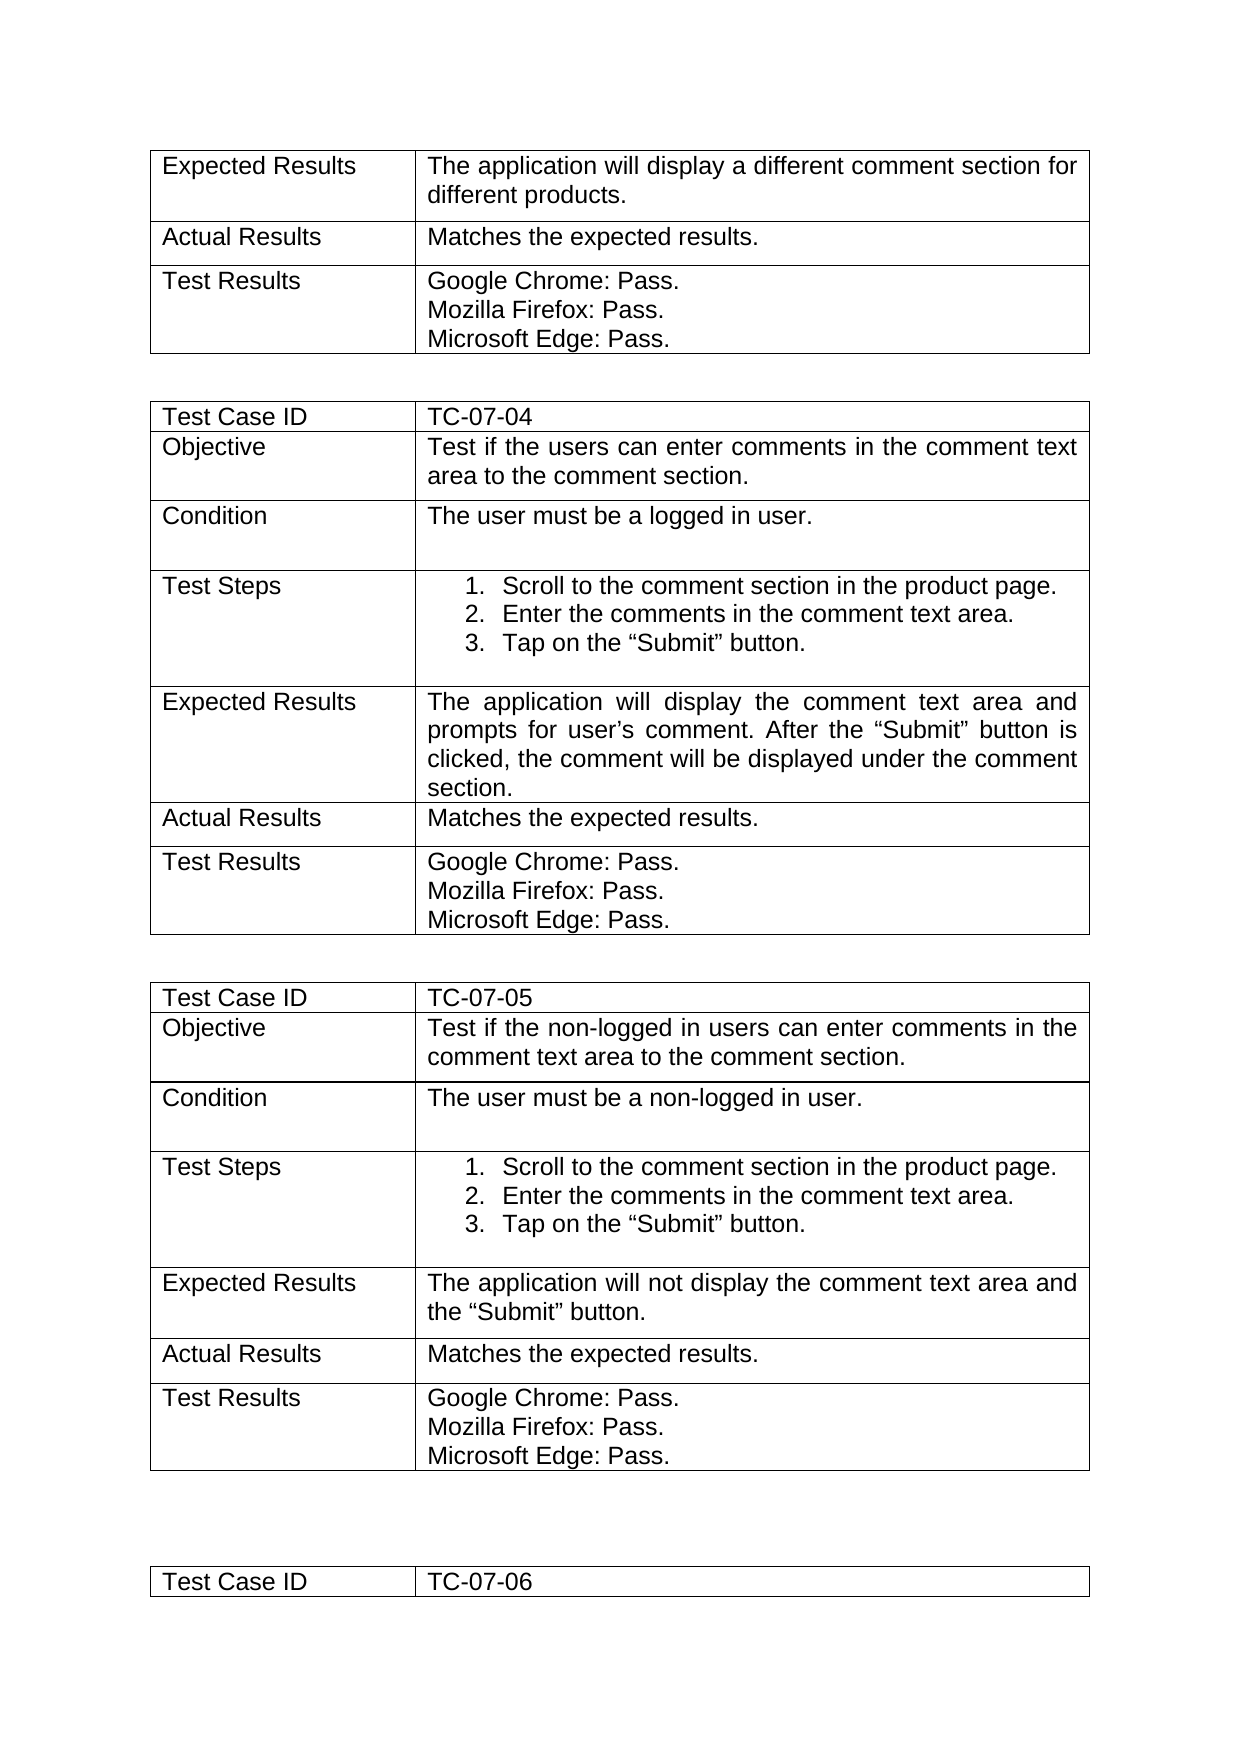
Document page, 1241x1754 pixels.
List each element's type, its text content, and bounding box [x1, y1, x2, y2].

table_cell Matches the expected results. [416, 222, 1089, 265]
table_cell Condition [151, 501, 415, 570]
table_cell Objective [151, 432, 415, 500]
table_cell Actual Results [151, 1339, 415, 1382]
table_cell Matches the expected results. [416, 1339, 1089, 1382]
table_header Test Case ID [151, 1567, 415, 1596]
table_header TC-07-04 [416, 402, 1089, 431]
table_cell Objective [151, 1013, 415, 1081]
table_cell The user must be a non-logged in user. [416, 1083, 1089, 1151]
table_cell Scroll to the comment section in the product page. Enter the comments in the comment text area. Tap on the “Submit” button. [416, 571, 1089, 686]
table_cell Test if the non-logged in users can enter comments in the comment text area to the comment section. [416, 1013, 1089, 1081]
table_cell Google Chrome: Pass. Mozilla Firefox: Pass. Microsoft Edge: Pass. [416, 266, 1089, 352]
table_cell The application will display the comment text area and prompts for user’s comment. After the “Submit” button is clicked, the comment will be displayed under the comment section. [416, 687, 1089, 802]
table_cell Matches the expected results. [416, 803, 1089, 846]
table_cell Scroll to the comment section in the product page. Enter the comments in the comment text area. Tap on the “Submit” button. [416, 1152, 1089, 1267]
table_cell The application will not display the comment text area and the “Submit” button. [416, 1268, 1089, 1338]
table_cell Test Results [151, 266, 415, 352]
table_cell Expected Results [151, 151, 415, 221]
table_cell Test Steps [151, 571, 415, 686]
table_cell Google Chrome: Pass. Mozilla Firefox: Pass. Microsoft Edge: Pass. [416, 1384, 1089, 1470]
table_cell Test Results [151, 1384, 415, 1470]
table_cell Test if the users can enter comments in the comment text area to the comment section. [416, 432, 1089, 500]
table_cell Expected Results [151, 687, 415, 802]
table_cell Test Steps [151, 1152, 415, 1267]
table_cell Actual Results [151, 803, 415, 846]
table_cell Google Chrome: Pass. Mozilla Firefox: Pass. Microsoft Edge: Pass. [416, 847, 1089, 933]
table_header Test Case ID [151, 983, 415, 1012]
table_header Test Case ID [151, 402, 415, 431]
table_header TC-07-05 [416, 983, 1089, 1012]
table_cell Test Results [151, 847, 415, 933]
table_cell Condition [151, 1083, 415, 1151]
table_header TC-07-06 [416, 1567, 1089, 1596]
table_cell Actual Results [151, 222, 415, 265]
table_cell Expected Results [151, 1268, 415, 1338]
table_cell The user must be a logged in user. [416, 501, 1089, 570]
table_cell The application will display a different comment section for different products. [416, 151, 1089, 221]
